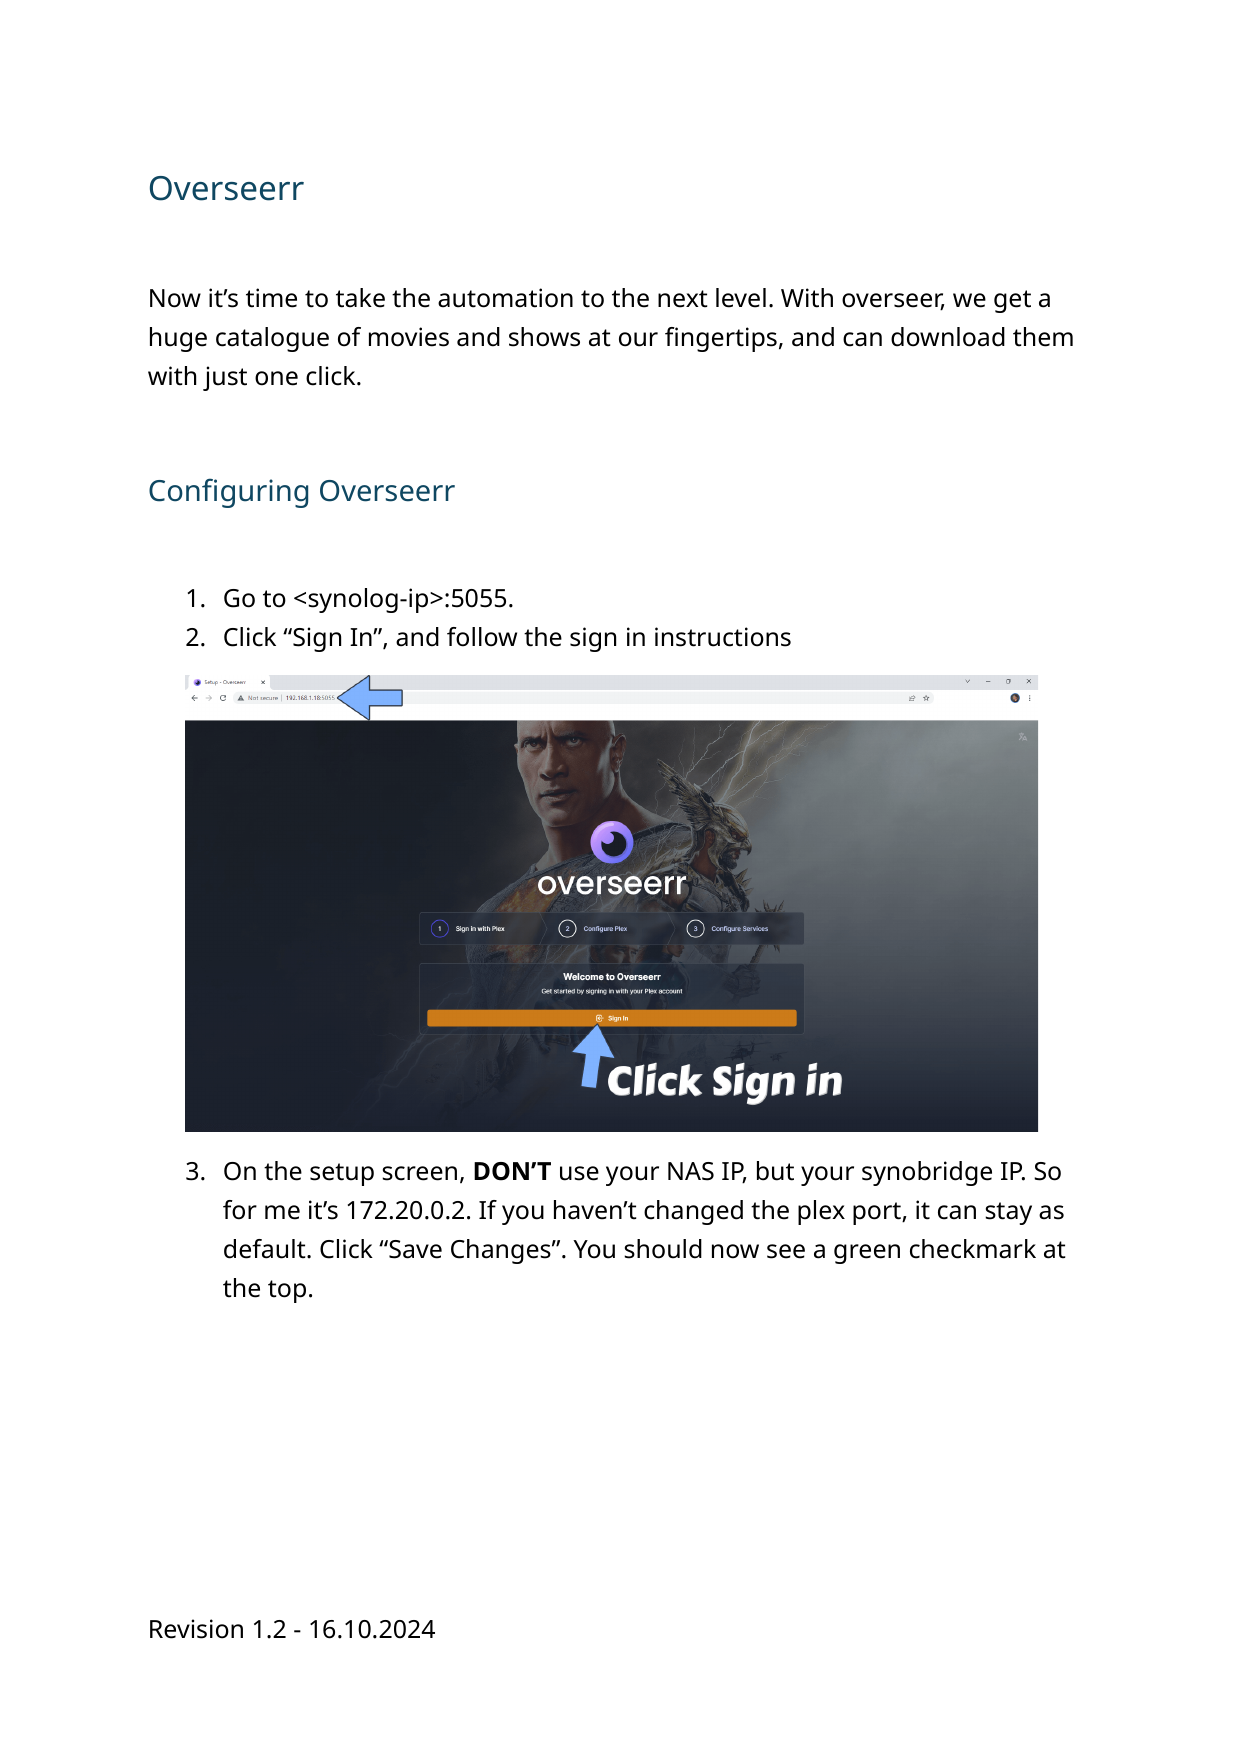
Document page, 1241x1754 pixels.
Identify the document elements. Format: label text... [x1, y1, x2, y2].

list Go to <synolog-ip>:5055. [185, 580, 1093, 614]
subtitle Configuring Overseerr [148, 471, 1093, 510]
list Click “Sign In”, and follow the sign in instructions [185, 619, 1093, 654]
picture [185, 675, 1039, 1132]
subtitle Overseerr [148, 164, 1093, 210]
text Now it’s time to take the automation to the next level. With overseer, we get a huge catalogue of movies and shows at our fingertips, and can download them with just one click. [148, 281, 1093, 393]
list On the setup screen, DON’T use your NAS IP, but your synobridge IP. So for me it’s 172.20.0.2. If you haven’t changed the plex port, it can stay as default. Click “Save Changes”. You should now see a green checkmark at the top. [185, 1153, 1093, 1305]
